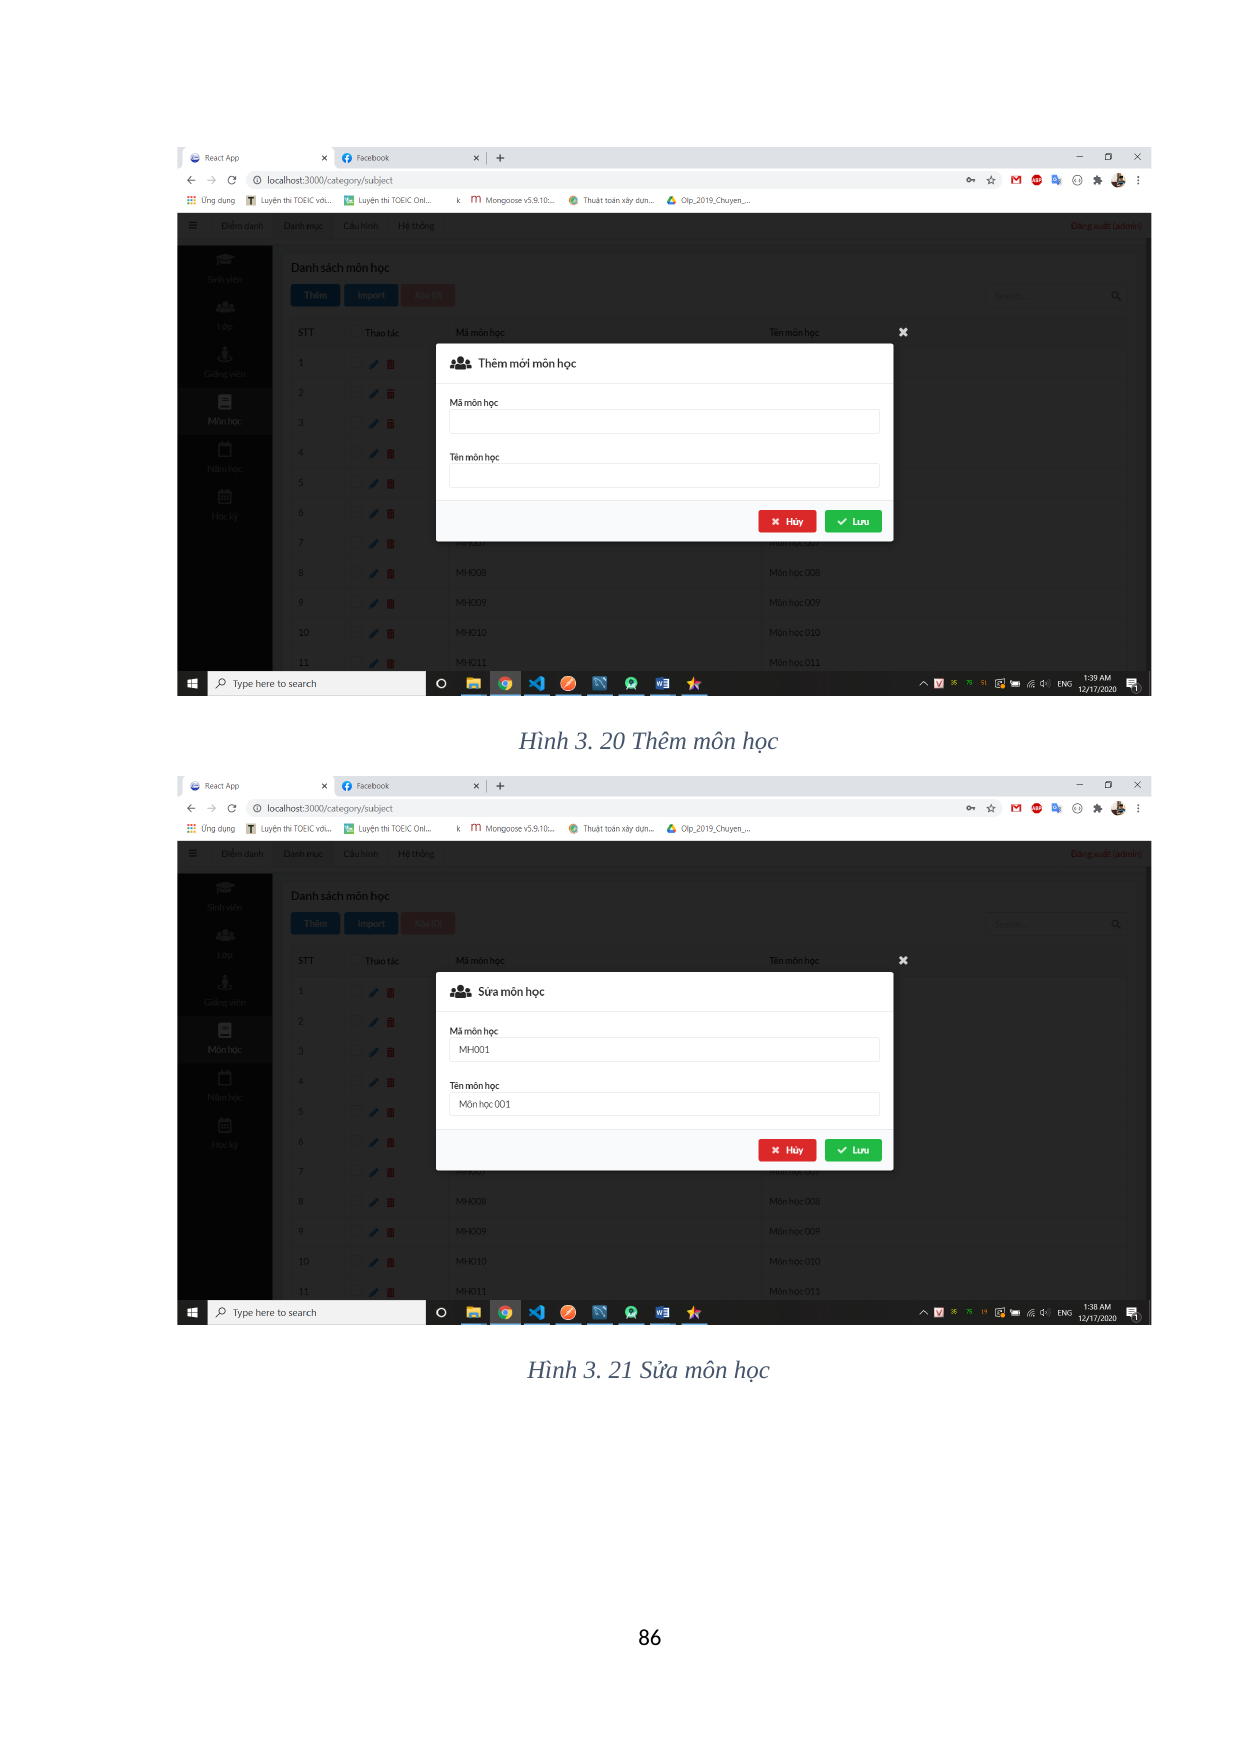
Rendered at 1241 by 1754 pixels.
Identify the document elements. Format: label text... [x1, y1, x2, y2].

picture [177, 776, 1152, 1325]
picture [177, 147, 1152, 696]
text Hình 3. 20 Thêm môn học [177, 726, 1122, 755]
text Hình 3. 21 Sửa môn học [177, 1355, 1122, 1383]
